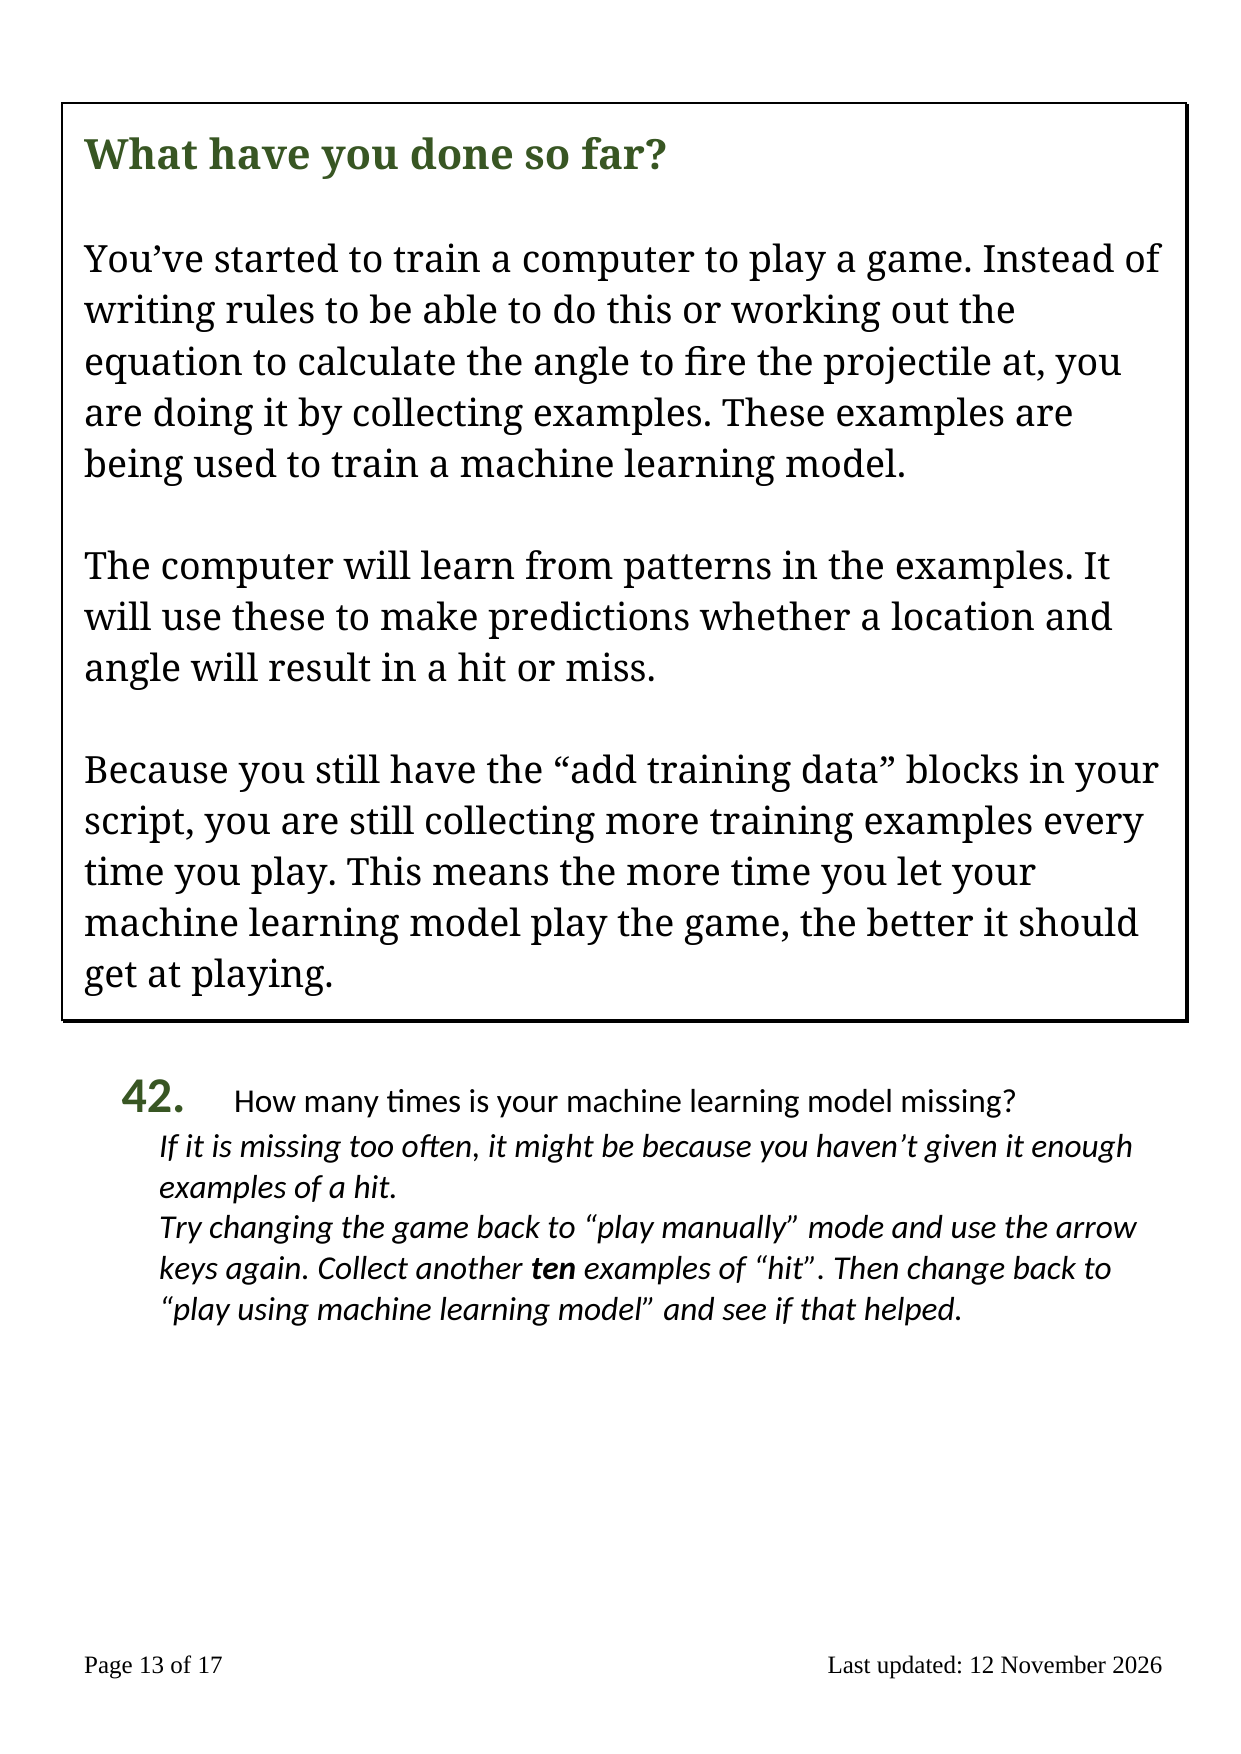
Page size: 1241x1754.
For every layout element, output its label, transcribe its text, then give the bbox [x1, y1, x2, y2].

text You’ve started to train a computer to play a game. Instead of writing rules to be able to do this or working out the equation to calculate the angle to fire the projectile at, you are doing it by collecting examples. These examples are being used to train a machine learning model. [84, 233, 1164, 488]
list How many times is your machine learning model missing? If it is missing too often, it might be because you haven’t given it enough examples of a hit. Try changing the game back to “play manually” mode and use the arrow keys again. Collect another ten examples of “hit”. Then change back to “play using machine learning model” and see if that helped. [121, 1064, 1164, 1359]
text What have you done so far? [63, 104, 1185, 182]
text The computer will learn from patterns in the examples. It will use these to make predictions whether a location and angle will result in a hit or miss. [84, 539, 1164, 692]
text Because you still have the “add training data” blocks in your script, you are still collecting more training examples every time you play. This means the more time you let your machine learning model play the game, the better it should get at playing. [63, 720, 1185, 1019]
